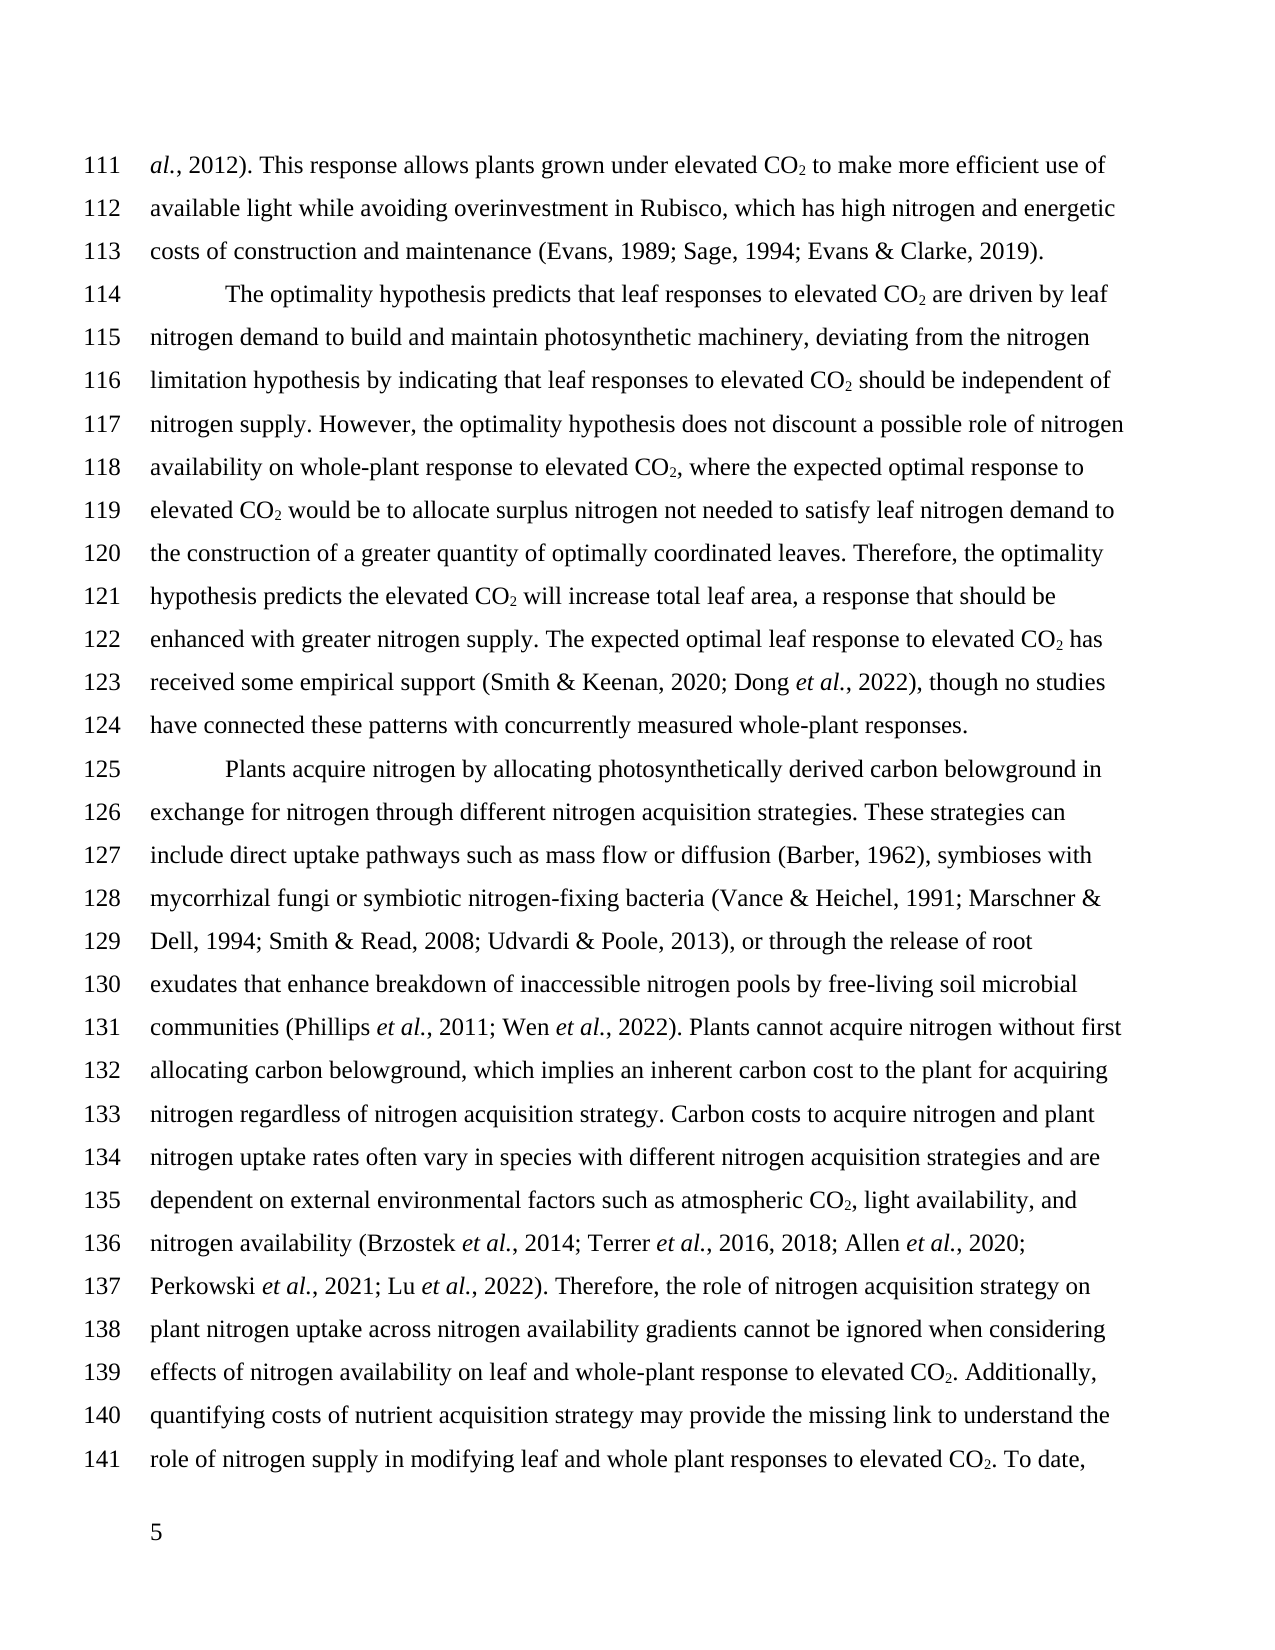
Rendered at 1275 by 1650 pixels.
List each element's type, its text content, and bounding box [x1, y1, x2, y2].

text The optimality hypothesis predicts that leaf responses to elevated CO2 are driven by leaf nitrogen demand to build and maintain photosynthetic machinery, deviating from the nitrogen limitation hypothesis by indicating that leaf responses to elevated CO2 should be independent of nitrogen supply. However, the optimality hypothesis does not discount a possible role of nitrogen availability on whole-plant response to elevated CO2, where the expected optimal response to elevated CO2 would be to allocate surplus nitrogen not needed to satisfy leaf nitrogen demand to the construction of a greater quantity of optimally coordinated leaves. Therefore, the optimality hypothesis predicts the elevated CO2 will increase total leaf area, a response that should be enhanced with greater nitrogen supply. The expected optimal leaf response to elevated CO2 has received some empirical support (Smith & Keenan, 2020; Dong et al., 2022), though no studies have connected these patterns with concurrently measured whole-plant responses. [150, 279, 1125, 739]
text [150, 754, 1125, 1472]
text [150, 150, 1125, 265]
